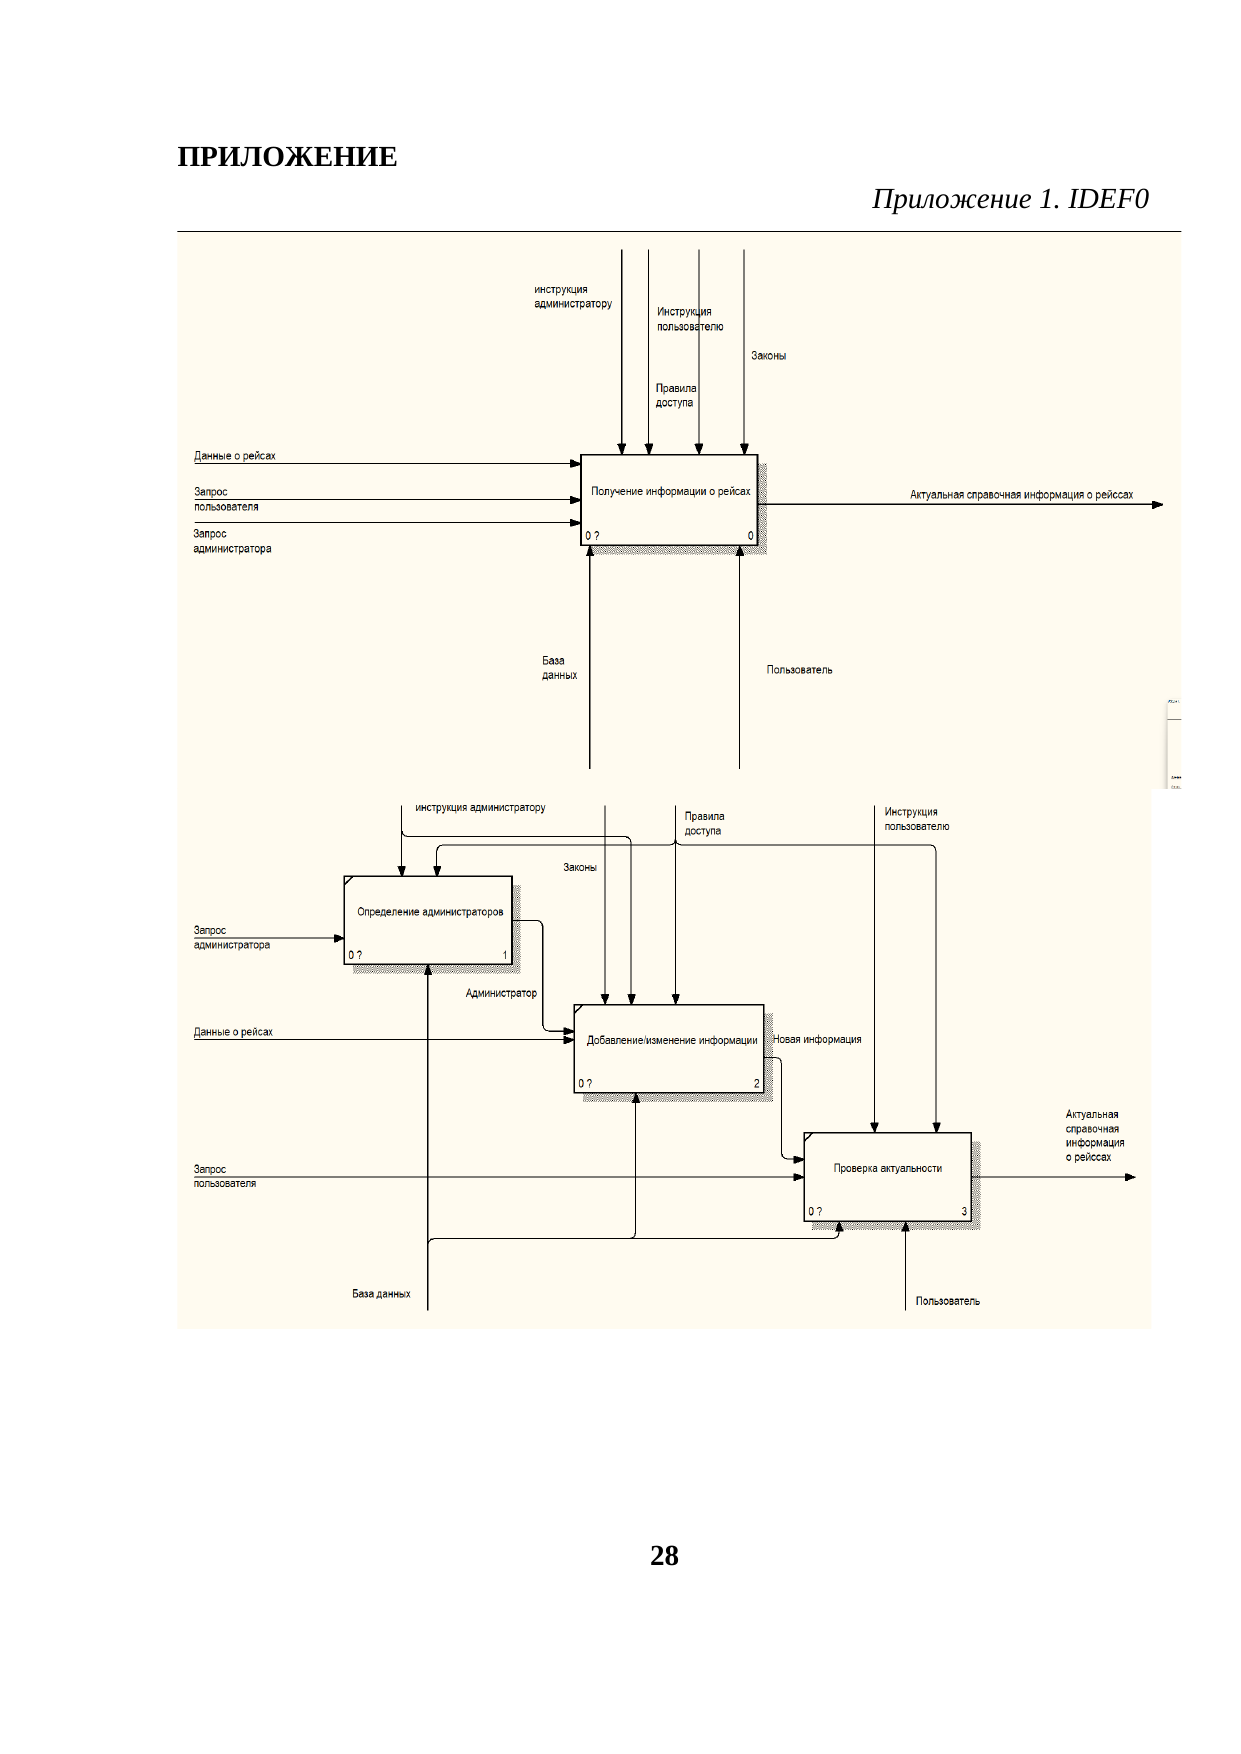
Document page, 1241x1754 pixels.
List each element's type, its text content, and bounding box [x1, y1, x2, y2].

text Приложение 1. IDEF0 [177, 181, 1152, 215]
subtitle ПРИЛОЖЕНИЕ [177, 139, 1152, 172]
picture [177, 231, 1182, 1329]
